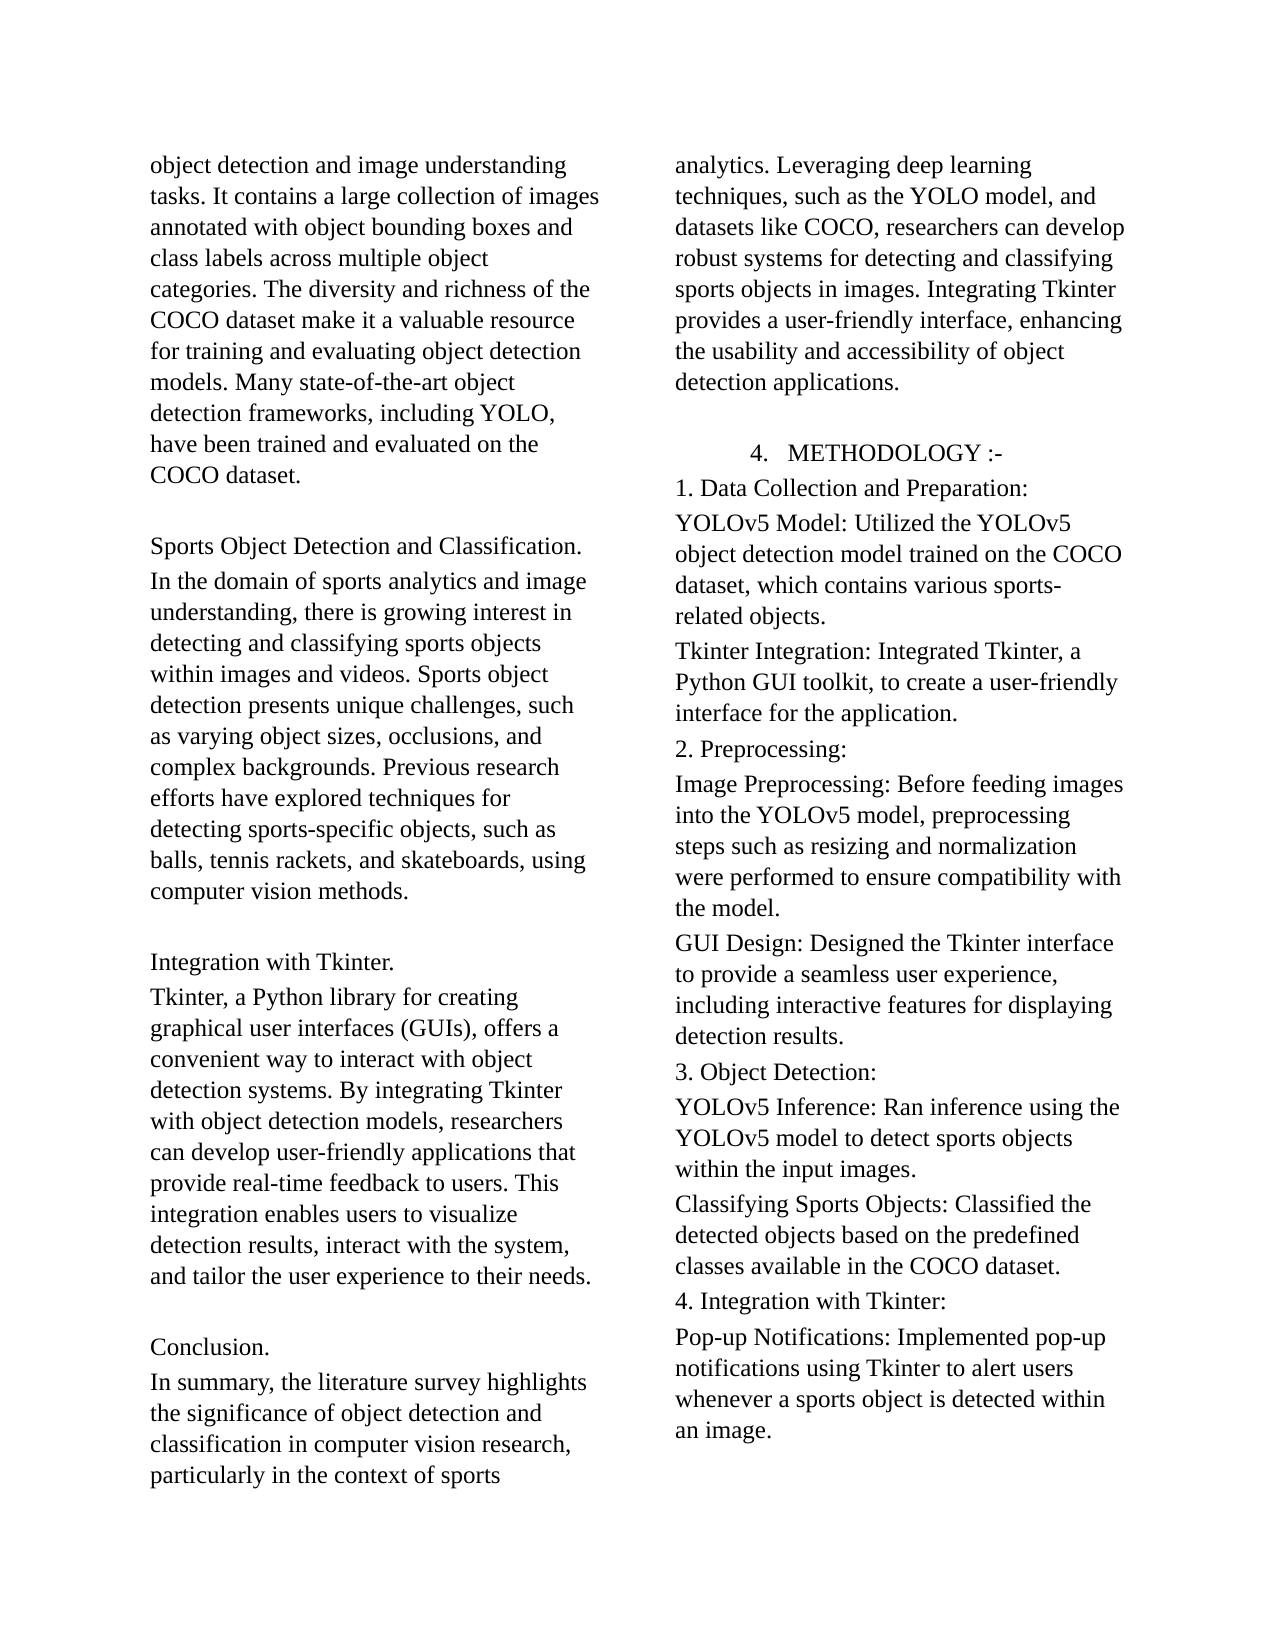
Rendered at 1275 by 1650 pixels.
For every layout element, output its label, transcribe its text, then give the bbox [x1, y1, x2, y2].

text 4. Integration with Tkinter: [675, 1286, 1125, 1315]
list METHODOLOGY :- [750, 438, 1125, 466]
text YOLOv5 Inference: Ran inference using the YOLOv5 model to detect sports objects within the input images. [675, 1092, 1125, 1183]
text Tkinter, a Python library for creating graphical user interfaces (GUIs), offers a convenient way to interact with object detection systems. By integrating Tkinter with object detection models, researchers can develop user-friendly applications that provide real-time feedback to users. This integration enables users to visualize detection results, interact with the system, and tailor the user experience to their needs. [150, 982, 600, 1290]
text Classifying Sports Objects: Classified the detected objects based on the predefined classes available in the COCO dataset. [675, 1189, 1125, 1280]
text 1. Data Collection and Preparation: [675, 473, 1125, 502]
text Integration with Tkinter. [150, 947, 600, 976]
text 2. Preprocessing: [675, 734, 1125, 762]
text Tkinter Integration: Integrated Tkinter, a Python GUI toolkit, to create a user-friendly interface for the application. [675, 636, 1125, 727]
text In the domain of sports analytics and image understanding, there is growing interest in detecting and classifying sports objects within images and videos. Sports object detection presents unique challenges, such as varying object sizes, occlusions, and complex backgrounds. Previous research efforts have explored techniques for detecting sports-specific objects, such as balls, tennis rackets, and skateboards, using computer vision methods. [150, 566, 600, 905]
text Image Preprocessing: Before feeding images into the YOLOv5 model, preprocessing steps such as resizing and normalization were performed to ensure compatibility with the model. [675, 769, 1125, 922]
text GUI Design: Designed the Tkinter interface to provide a seamless user experience, including interactive features for displaying detection results. [675, 928, 1125, 1050]
text Conclusion. [150, 1332, 600, 1361]
text 3. Object Detection: [675, 1057, 1125, 1085]
text In summary, the literature survey highlights the significance of object detection and classification in computer vision research, particularly in the context of sports analytics. Leveraging deep learning techniques, such as the YOLO model, and datasets like COCO, researchers can develop robust systems for detecting and classifying sports objects in images. Integrating Tkinter provides a user-friendly interface, enhancing the usability and accessibility of object detection applications. [675, 150, 1125, 396]
text In summary, the literature survey highlights the significance of object detection and classification in computer vision research, particularly in the context of sports analytics. Leveraging deep learning techniques, such as the YOLO model, and datasets like COCO, researchers can develop robust systems for detecting and classifying sports objects in images. Integrating Tkinter provides a user-friendly interface, enhancing the usability and accessibility of object detection applications. [150, 1367, 600, 1489]
text YOLOv5 Model: Utilized the YOLOv5 object detection model trained on the COCO dataset, which contains various sports-related objects. [675, 508, 1125, 630]
text Pop-up Notifications: Implemented pop-up notifications using Tkinter to alert users whenever a sports object is detected within an image. [675, 1322, 1125, 1443]
text Sports Object Detection and Classification. [150, 531, 600, 559]
